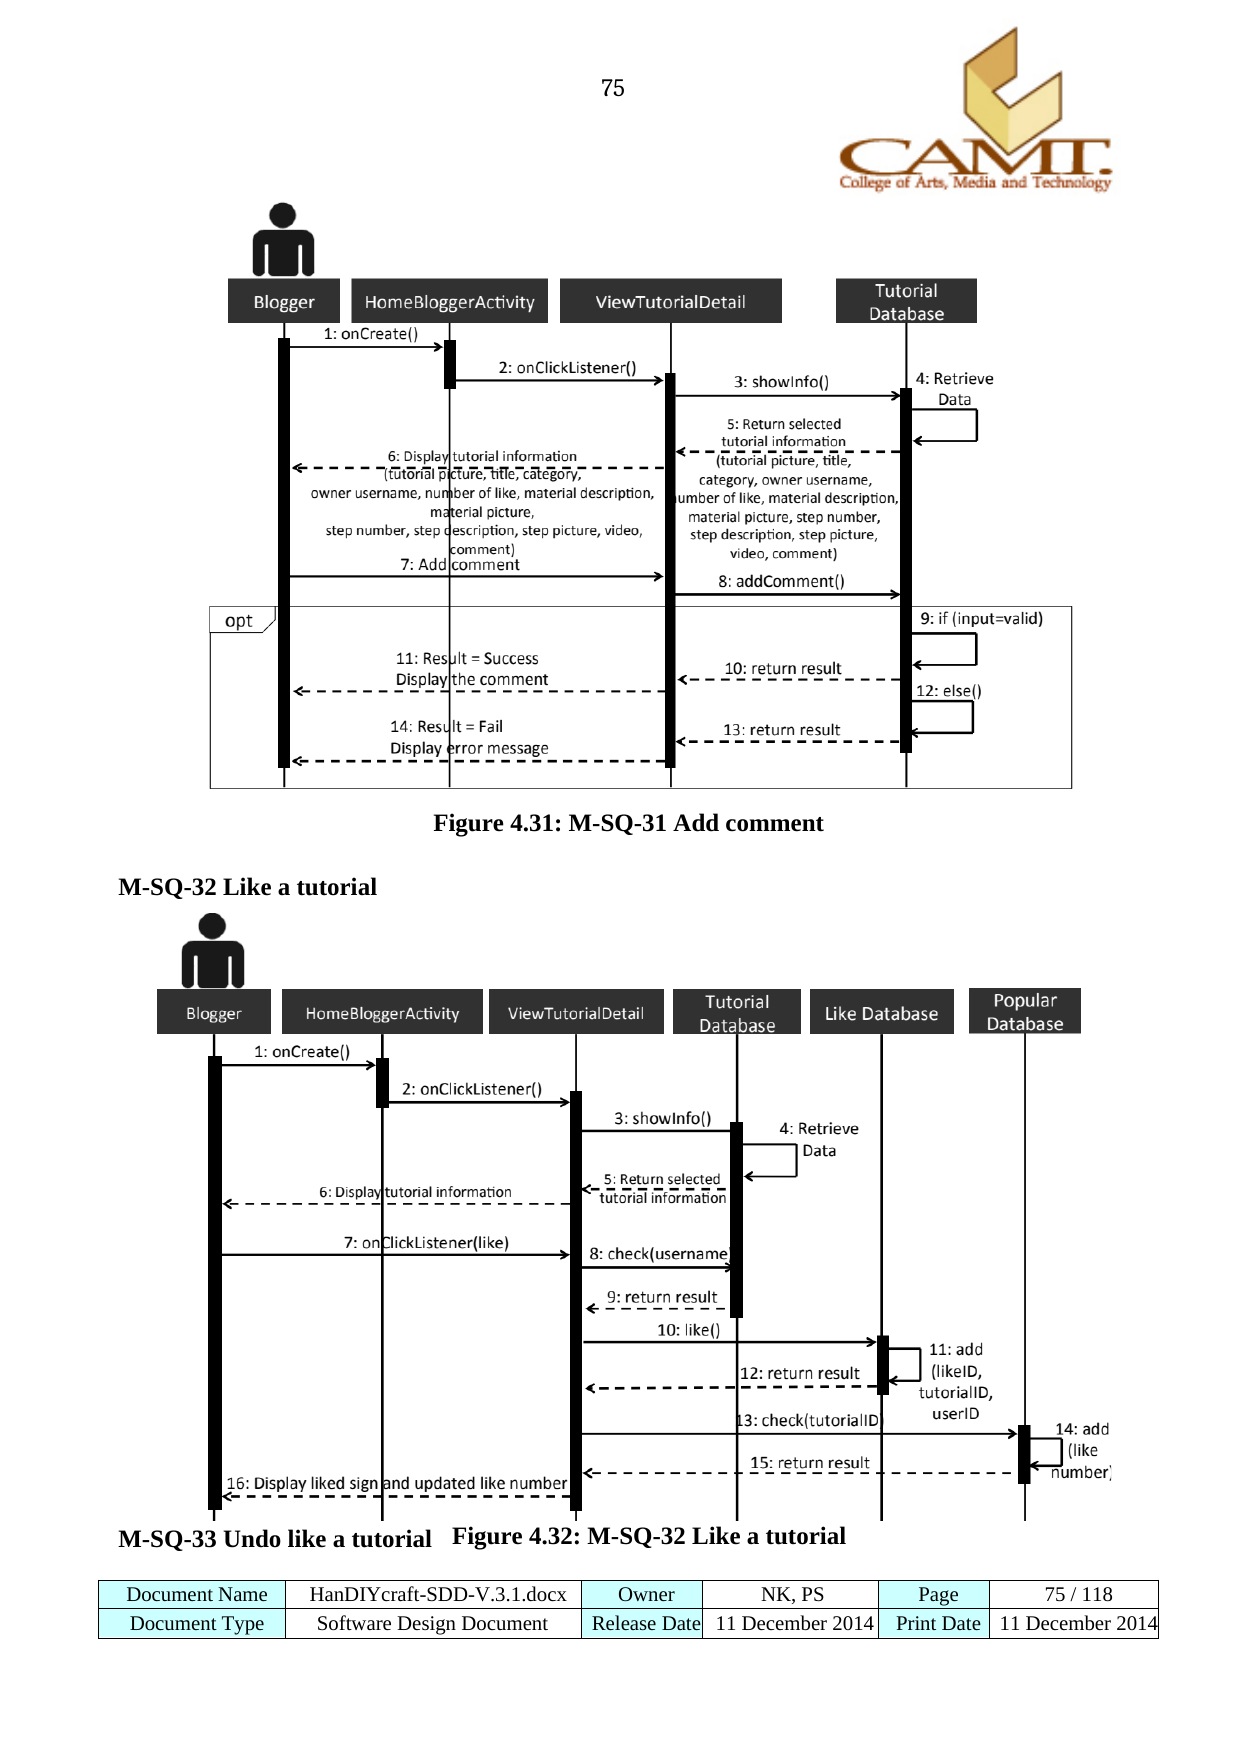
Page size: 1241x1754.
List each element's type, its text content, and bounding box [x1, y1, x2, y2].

text M-SQ-32 Like a tutorial [118, 872, 1108, 901]
text M-SQ-33 Undo like a tutorial [118, 1524, 1108, 1553]
picture [755, 18, 1221, 207]
